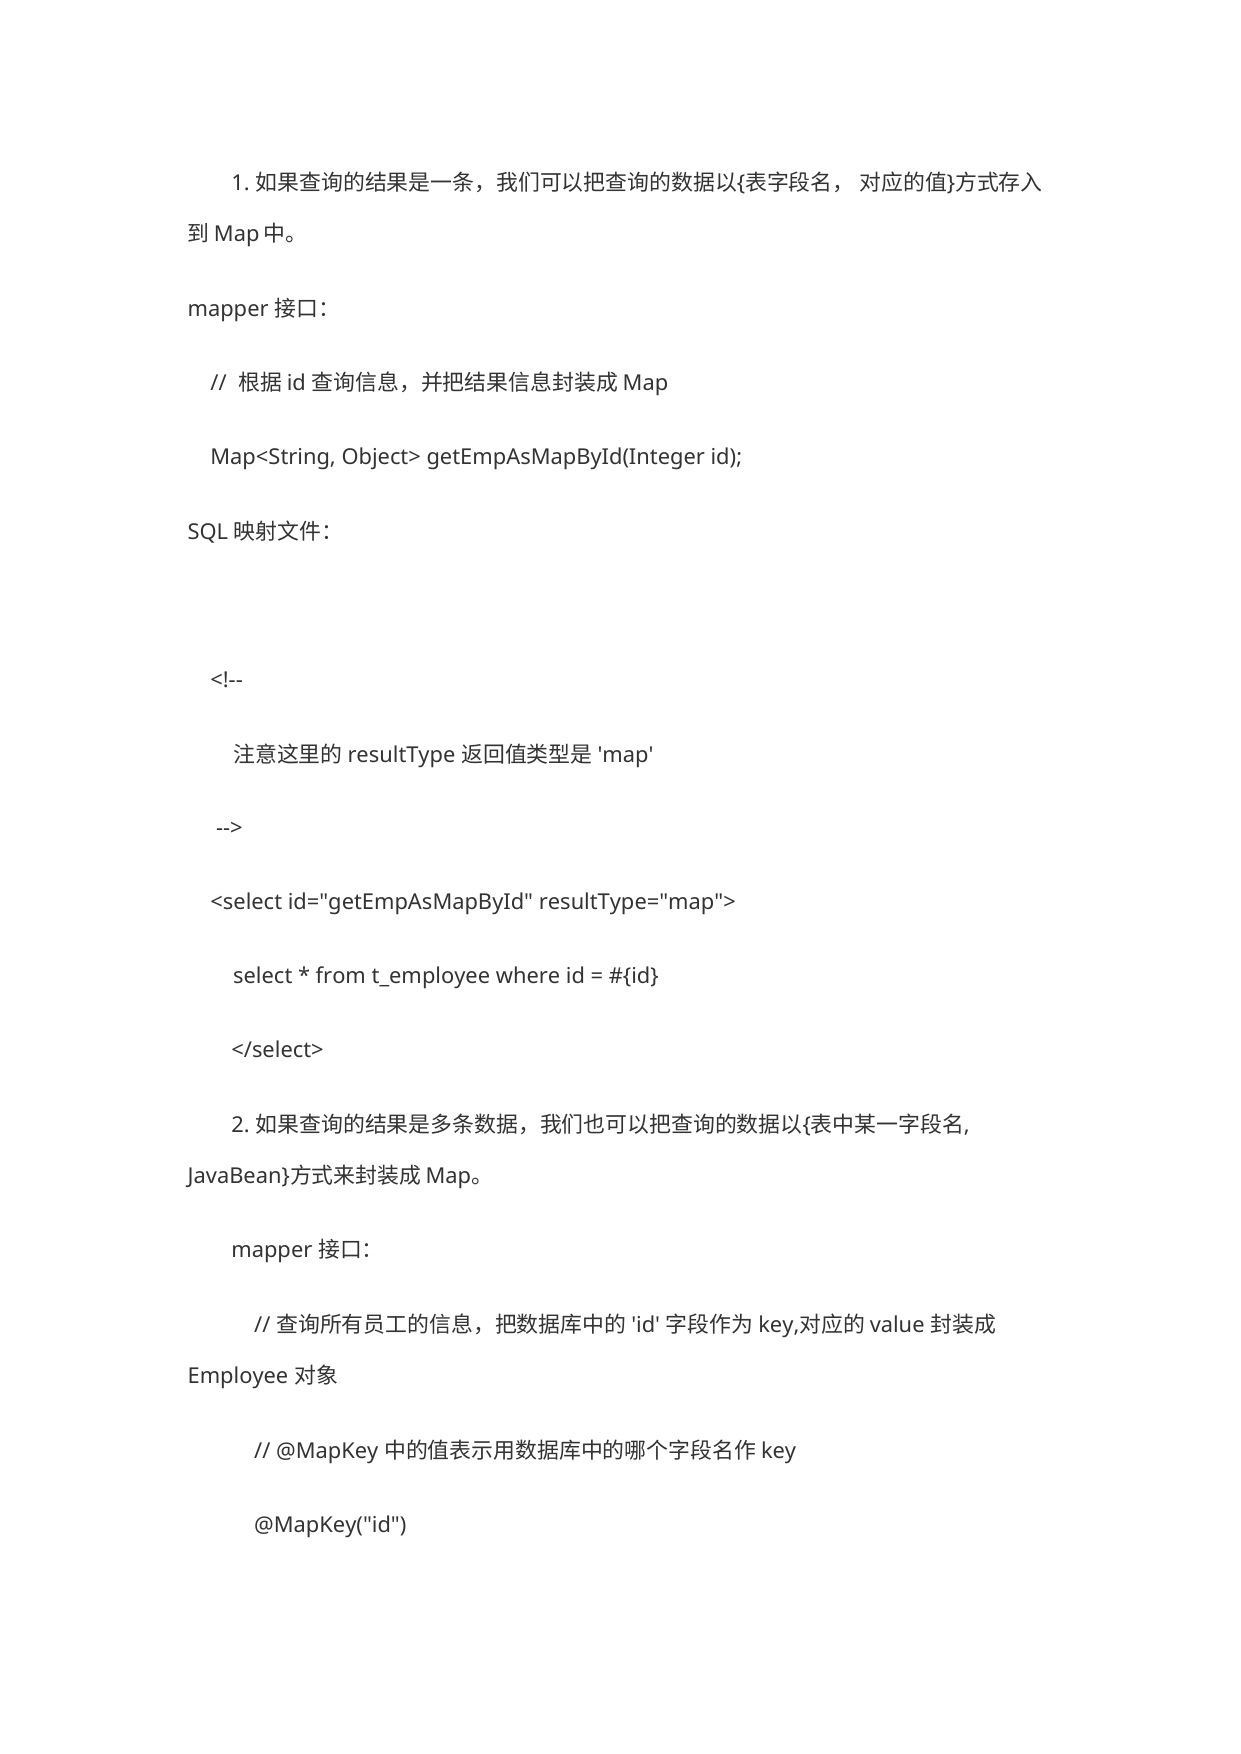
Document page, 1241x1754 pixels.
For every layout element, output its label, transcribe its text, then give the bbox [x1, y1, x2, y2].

text // @MapKey 中的值表示用数据库中的哪个字段名作 key [187, 1432, 1053, 1466]
text </select> [187, 1032, 1053, 1066]
text --> [187, 810, 1053, 844]
text 1. 如果查询的结果是一条，我们可以把查询的数据以{表字段名， 对应的值}方式存入到Map中。 [187, 164, 1053, 249]
text select * from t_employee where id = #{id} [187, 958, 1053, 992]
text // 查询所有员工的信息，把数据库中的 'id' 字段作为 key,对应的 value 封装成 Employee 对象 [187, 1306, 1053, 1391]
text 注意这里的 resultType 返回值类型是 'map' [187, 736, 1053, 769]
text mapper 接口： [187, 1231, 1053, 1265]
text <select id="getEmpAsMapById" resultType="map"> [187, 884, 1053, 918]
text Map<String, Object> getEmpAsMapById(Integer id); [187, 439, 1053, 473]
text <!-- [187, 662, 1053, 696]
text mapper 接口： [187, 289, 1053, 323]
text SQL 映射文件： [187, 513, 1053, 547]
text @MapKey("id") [187, 1507, 1053, 1541]
text 2. 如果查询的结果是多条数据，我们也可以把查询的数据以{表中某一字段名, JavaBean}方式来封装成Map。 [187, 1106, 1053, 1191]
text // 根据 id 查询信息，并把结果信息封装成 Map [187, 364, 1053, 398]
